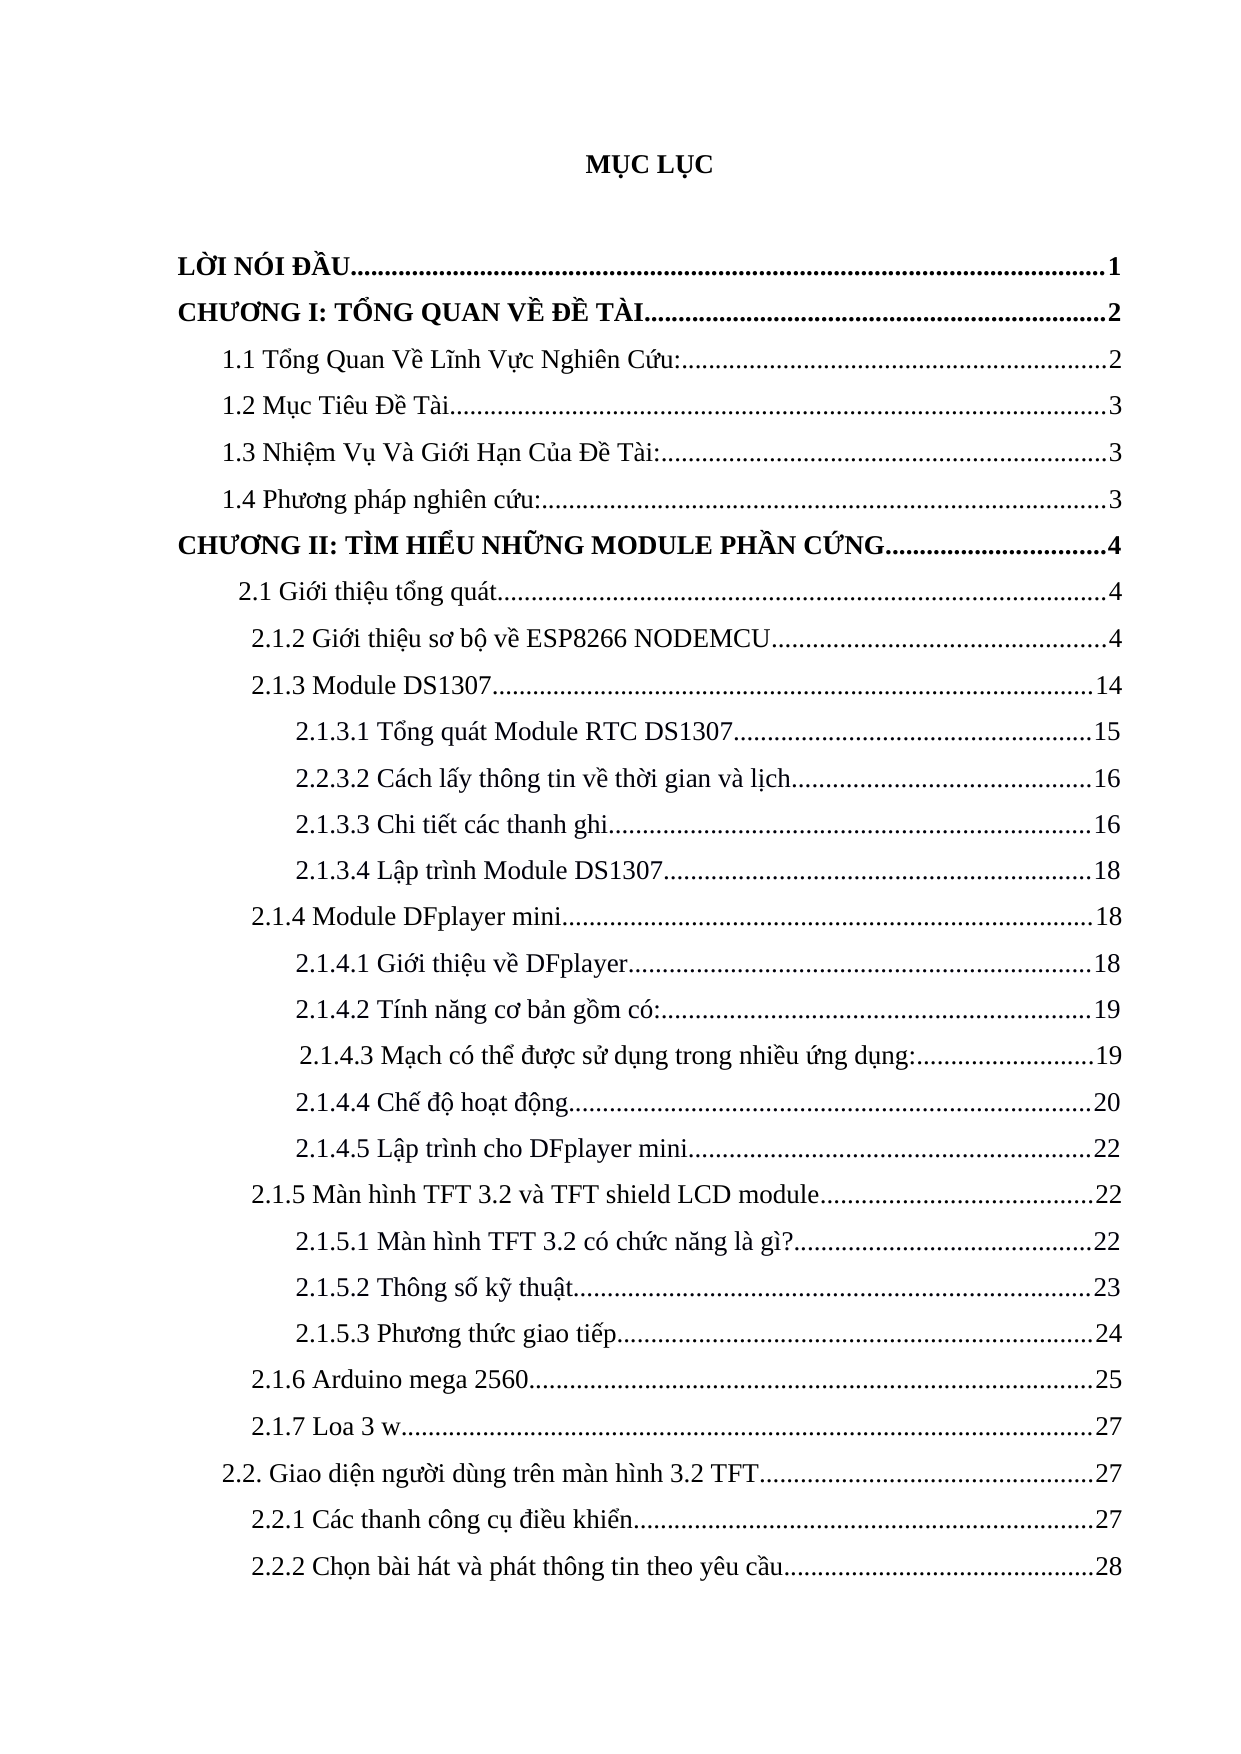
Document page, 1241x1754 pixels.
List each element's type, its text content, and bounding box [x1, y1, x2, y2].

text 2.1.2 Giới thiệu sơ bộ về ESP8266 NODEMCU 4 [251, 622, 1122, 653]
text 2.1 Giới thiệu tổng quát 4 [177, 576, 1122, 607]
text MỤC LỤC [177, 148, 1122, 179]
text 2.1.4.1 Giới thiệu về DFplayer 18 [295, 947, 1122, 978]
text 2.1.7 Loa 3 w 27 [251, 1410, 1122, 1441]
text CHƯƠNG I: TỔNG QUAN VỀ ĐỀ TÀI 2 [177, 297, 1122, 328]
text 2.1.5 Màn hình TFT 3.2 và TFT shield LCD module 22 [251, 1178, 1122, 1209]
text 2.1.4.2 Tính năng cơ bản gồm có: 19 [295, 993, 1122, 1024]
text 1.4 Phương pháp nghiên cứu: 3 [222, 483, 1122, 514]
text 2.1.4 Module DFplayer mini 18 [251, 900, 1122, 931]
text 2.1.5.2 Thông số kỹ thuật 23 [295, 1271, 1122, 1302]
text 2.1.5.3 Phương thức giao tiếp. 24 [295, 1317, 1122, 1348]
text 2.1.3 Module DS1307 14 [251, 669, 1122, 700]
text 2.2.1 Các thanh công cụ điều khiển 27 [251, 1504, 1122, 1535]
text 2.2.3.2 Cách lấy thông tin về thời gian và lịch 16 [295, 762, 1122, 793]
text 2.1.6 Arduino mega 2560 25 [251, 1364, 1122, 1395]
text 2.1.5.1 Màn hình TFT 3.2 có chức năng là gì? 22 [295, 1225, 1122, 1256]
text CHƯƠNG II: TÌM HIỂU NHỮNG MODULE PHẦN CỨNG 4 [345, 529, 1122, 561]
text 1.1 Tổng Quan Về Lĩnh Vực Nghiên Cứu: 2 [222, 343, 1122, 374]
text 1.3 Nhiệm Vụ Và Giới Hạn Của Đề Tài: 3 [222, 436, 1122, 467]
text LỜI NÓI ĐẦU 1 [177, 250, 1122, 282]
text 2.1.4.5 Lập trình cho DFplayer mini 22 [295, 1132, 1122, 1163]
text 2.1.4.4 Chế độ hoạt động 20 [295, 1086, 1122, 1117]
text 2.1.4.3 Mạch có thể được sử dụng trong nhiều ứng dụng: 19 [251, 1039, 1122, 1070]
text 2.1.3.1 Tổng quát Module RTC DS1307 15 [295, 716, 1122, 747]
text 2.1.3.4 Lập trình Module DS1307 18 [295, 854, 1122, 885]
text 1.2 Mục Tiêu Đề Tài 3 [222, 389, 1122, 421]
text 2.2. Giao diện người dùng trên màn hình 3.2 TFT 27 [222, 1457, 1122, 1488]
text 2.2.2 Chọn bài hát và phát thông tin theo yêu cầu 28 [251, 1550, 1122, 1581]
text 2.1.3.3 Chi tiết các thanh ghi 16 [295, 808, 1122, 839]
